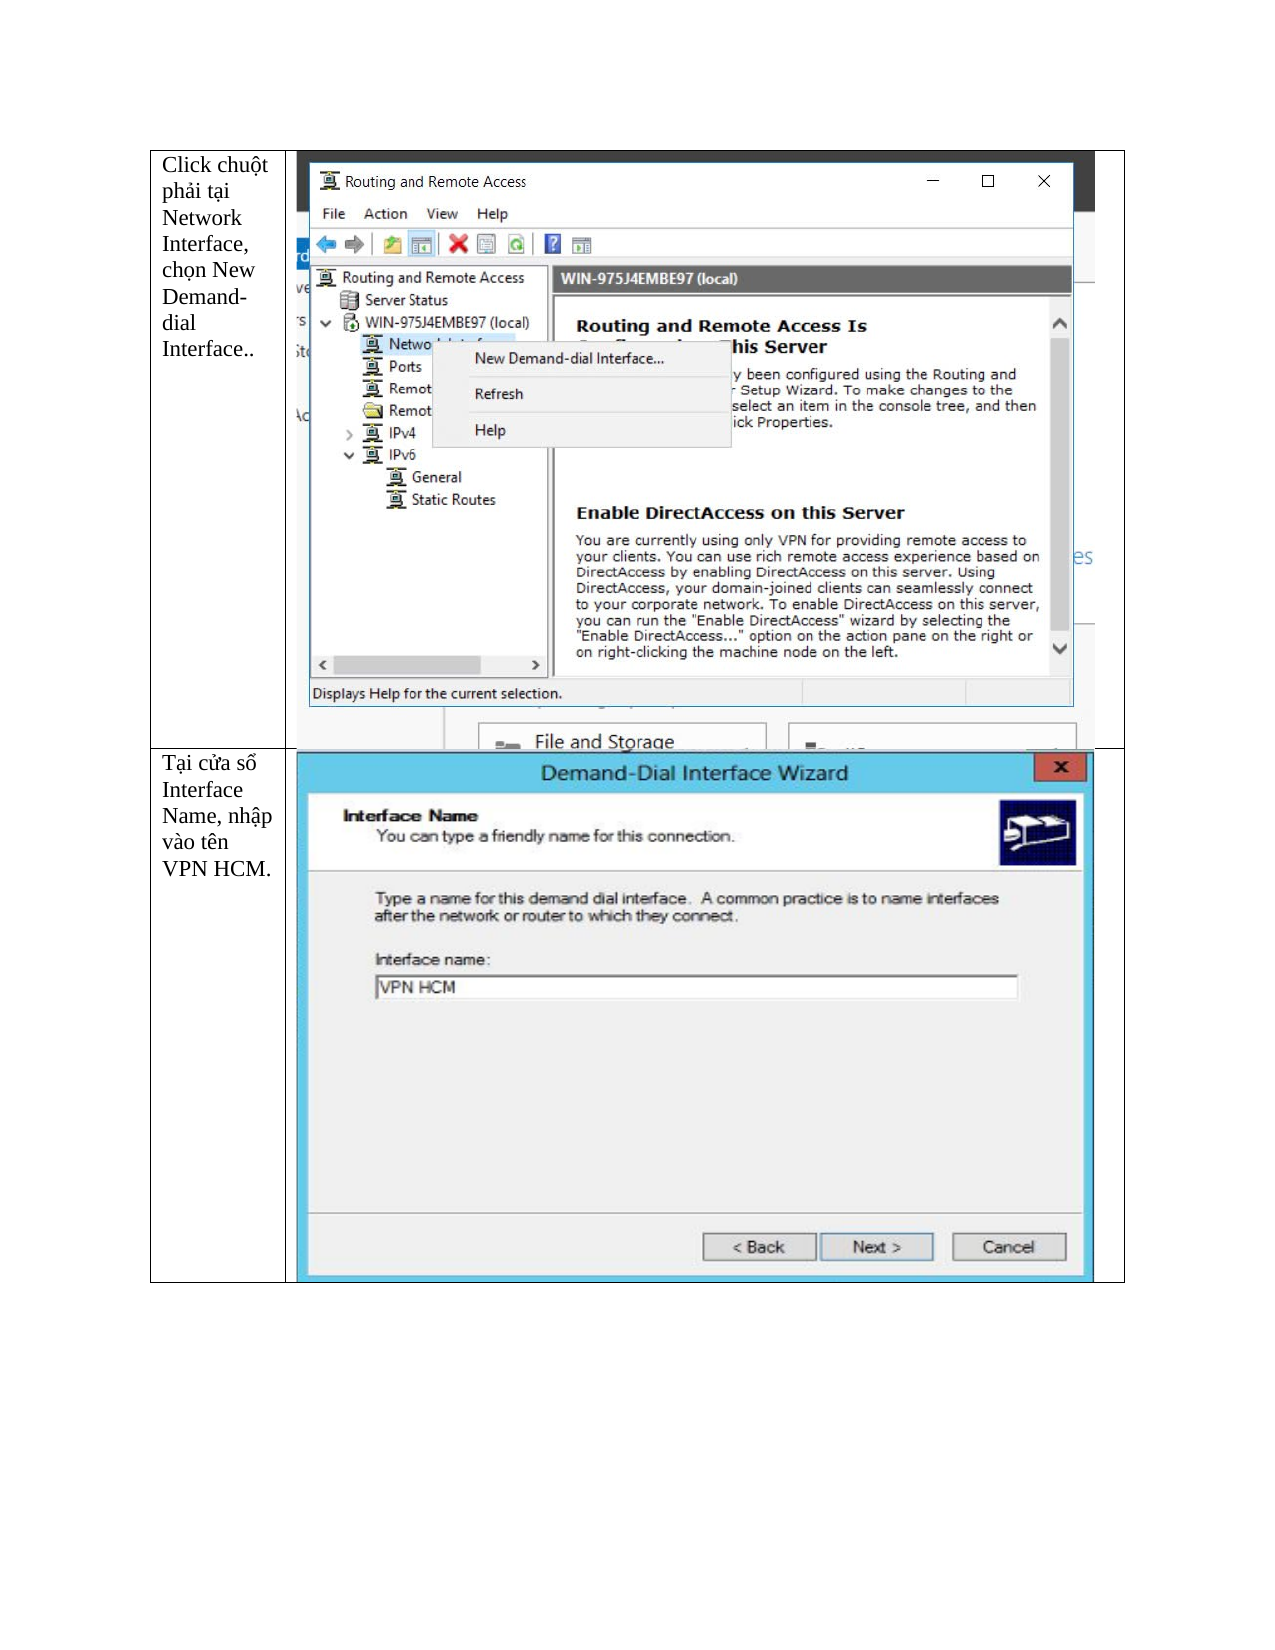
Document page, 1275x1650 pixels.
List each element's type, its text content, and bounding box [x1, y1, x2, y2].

table_cell [1095, 749, 1124, 1282]
table_cell Click chuột phải tại Network Interface, chọn New Demand-dial Interface.. [151, 151, 285, 748]
table_cell [286, 749, 296, 1282]
table_cell [1095, 151, 1124, 748]
table_cell Tại cửa sổ Interface Name, nhập vào tên VPN HCM. [151, 749, 285, 1282]
picture [296, 151, 1095, 1282]
table_cell [286, 151, 296, 748]
